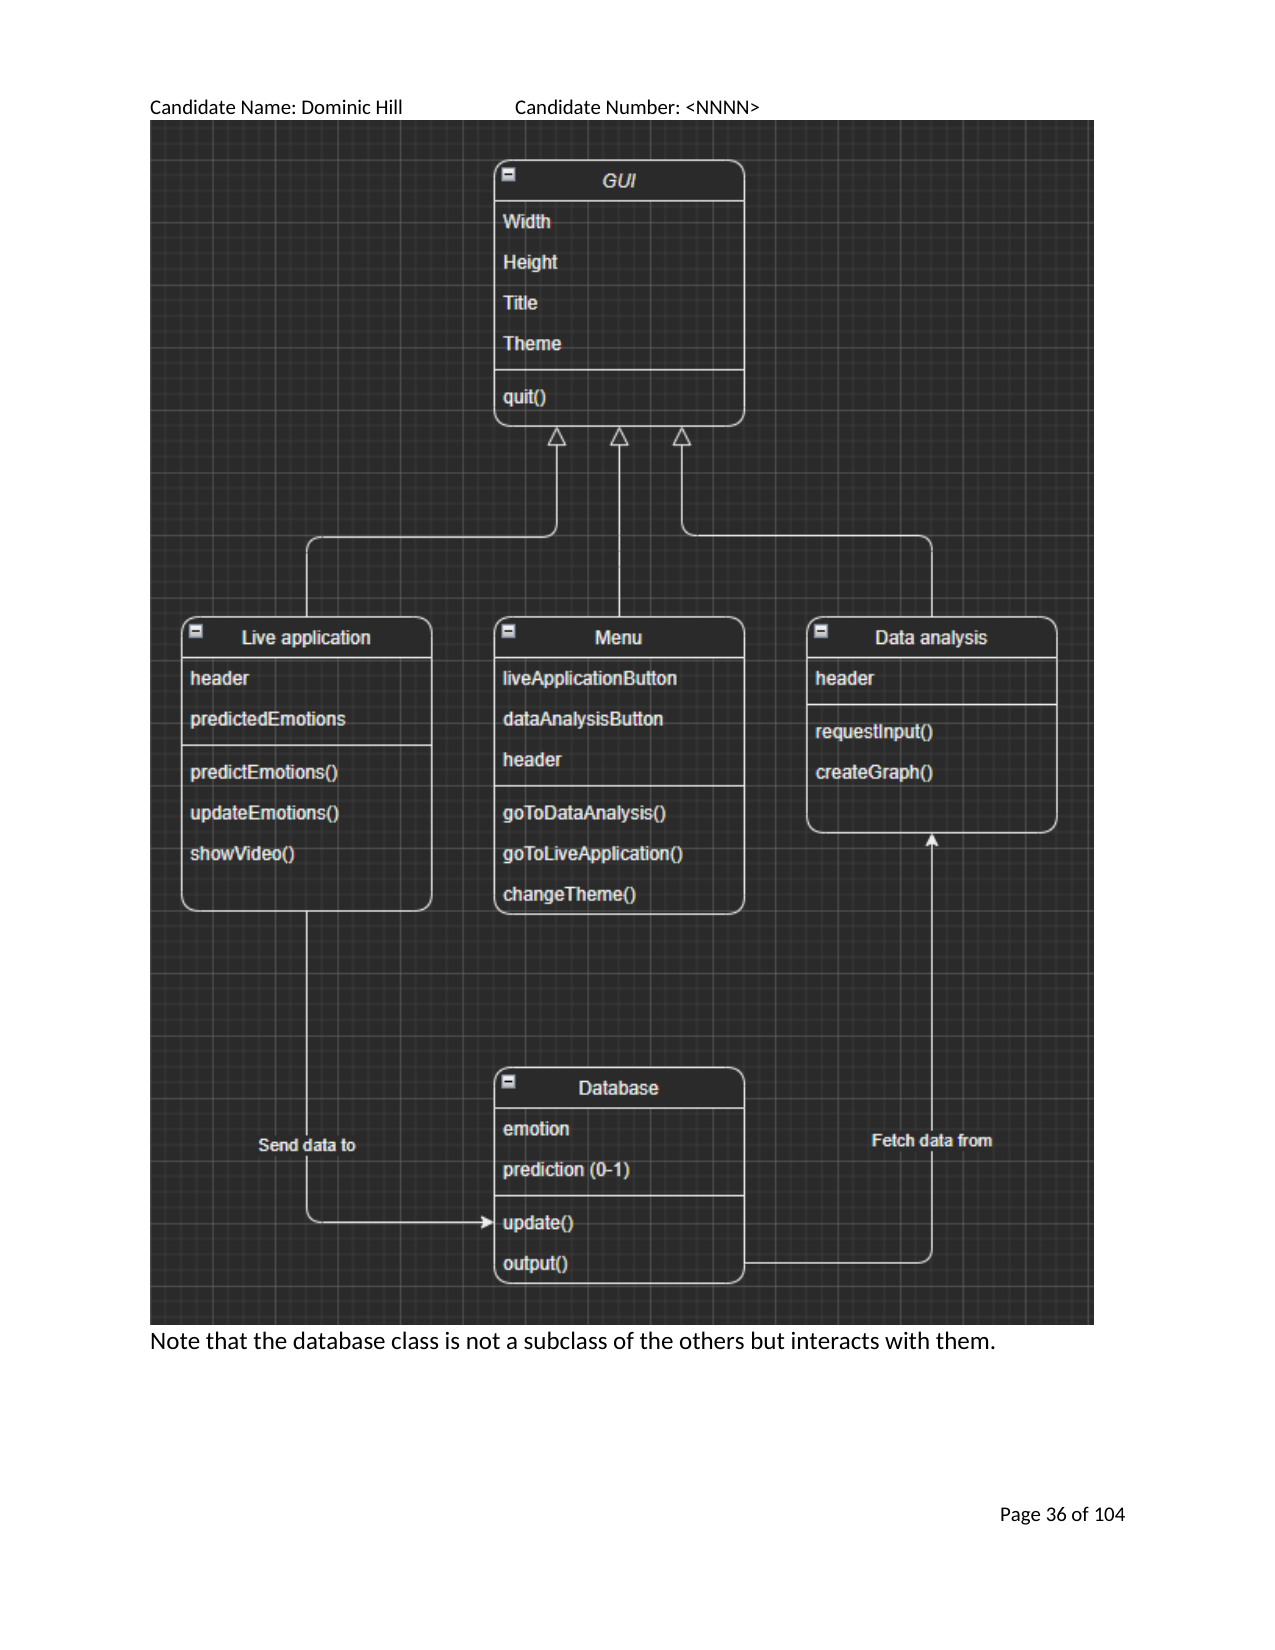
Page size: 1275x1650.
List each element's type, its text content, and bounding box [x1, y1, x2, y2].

picture [150, 120, 1094, 1325]
text Note that the database class is not a subclass of the others but interacts with them. [150, 1325, 1125, 1355]
